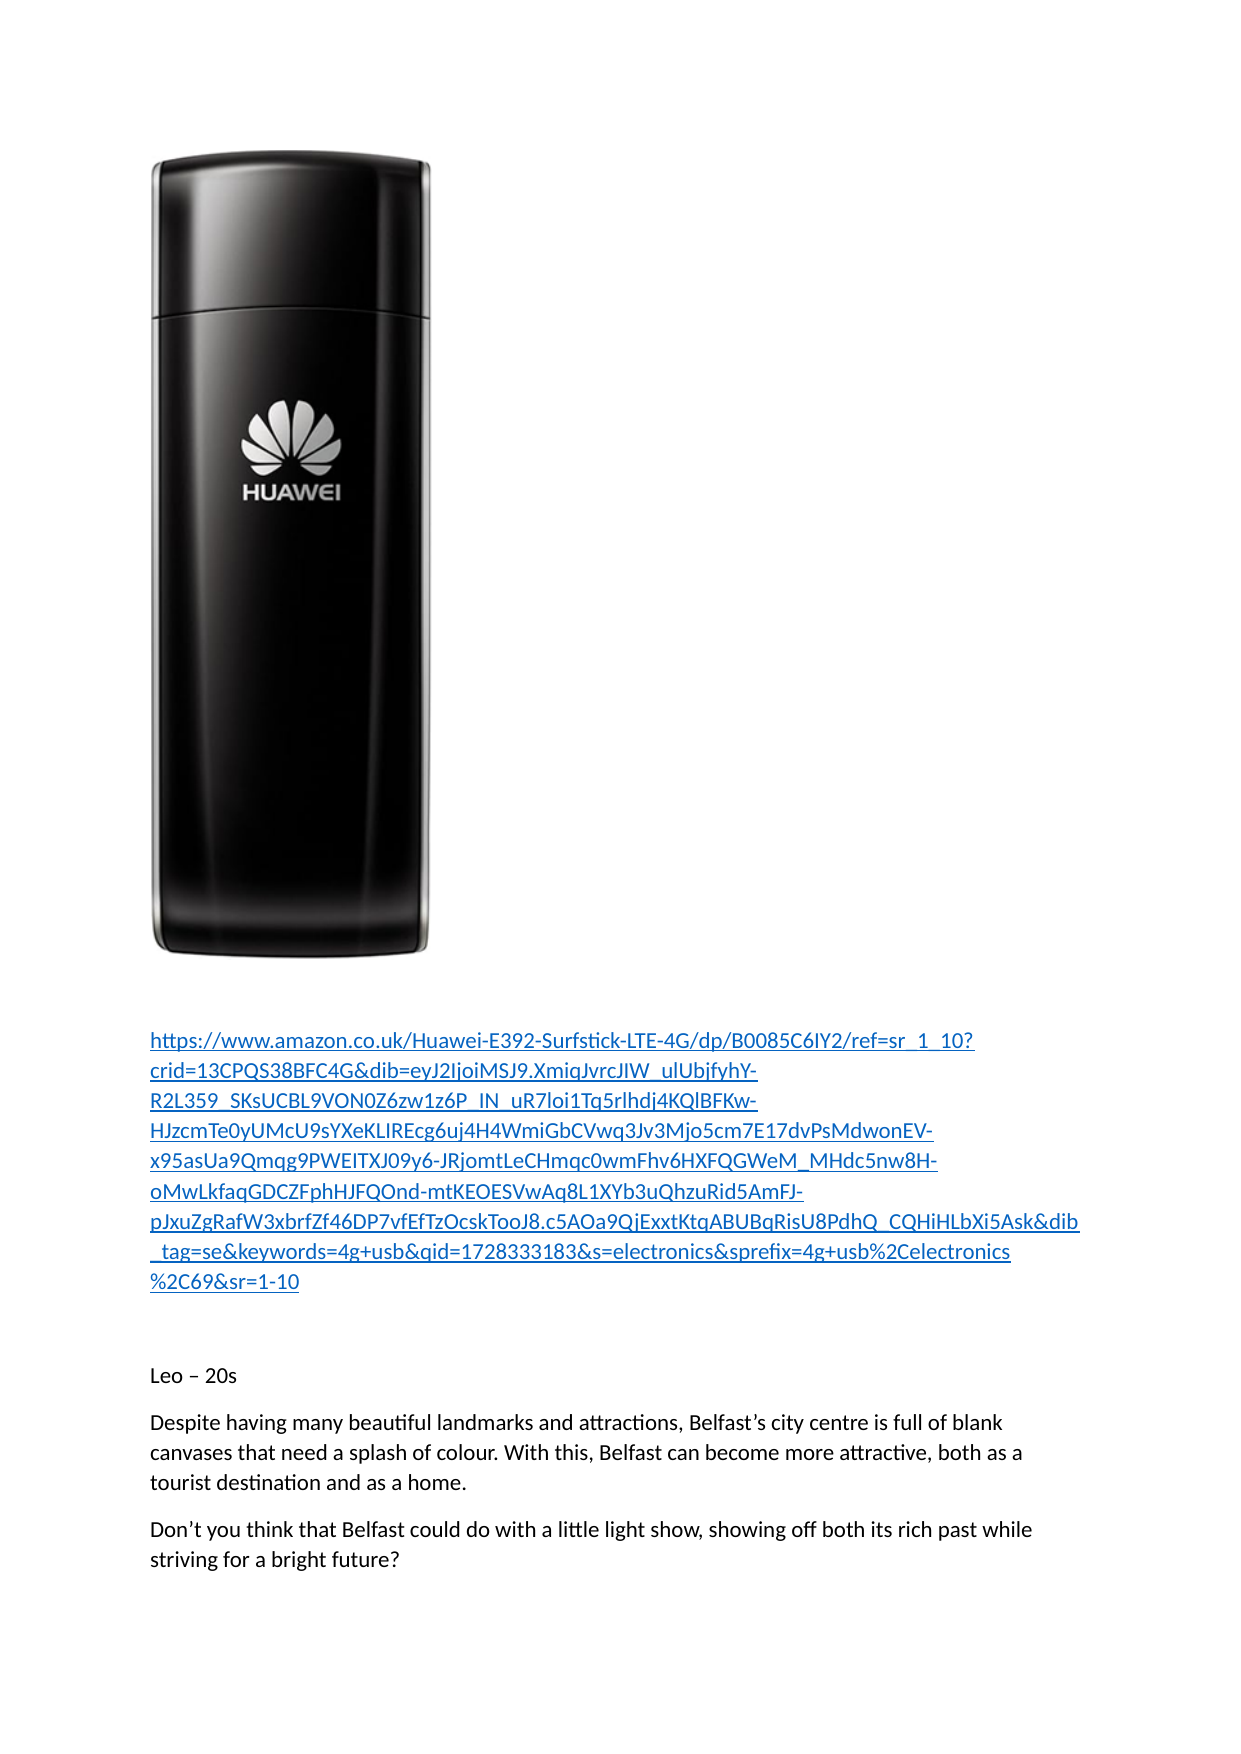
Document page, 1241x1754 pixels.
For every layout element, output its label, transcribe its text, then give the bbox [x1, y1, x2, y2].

text Despite having many beautiful landmarks and attractions, Belfast’s city centre is full of blank canvases that need a splash of colour. With this, Belfast can become more attractive, both as a tourist destination and as a home. [150, 1408, 1090, 1496]
text Leo – 20s [150, 1361, 1090, 1389]
text Don’t you think that Belfast could do with a little light show, showing off both its rich past while striving for a bright future? [150, 1515, 1090, 1573]
picture [150, 150, 433, 960]
text https://www.amazon.co.uk/Huawei-E392-Surfstick-LTE-4G/dp/B0085C6IY2/ref=sr_1_10?crid=13CPQS38BFC4G&dib=eyJ2IjoiMSJ9.XmiqJvrcJIW_ulUbjfyhY-R2L359_SKsUCBL9VON0Z6zw1z6P_IN_uR7loi1Tq5rlhdj4KQlBFKw-HJzcmTe0yUMcU9sYXeKLIREcg6uj4H4WmiGbCVwq3Jv3Mjo5cm7E17dvPsMdwonEV-x95asUa9Qmqg9PWEITXJ09y6-JRjomtLeCHmqc0wmFhv6HXFQGWeM_MHdc5nw8H-oMwLkfaqGDCZFphHJFQOnd-mtKEOESVwAq8L1XYb3uQhzuRid5AmFJ-pJxuZgRafW3xbrfZf46DP7vfEfTzOcskTooJ8.c5AOa9QjExxtKtqABUBqRisU8PdhQ_CQHiHLbXi5Ask&dib_tag=se&keywords=4g+usb&qid=1728333183&s=electronics&sprefix=4g+usb%2Celectronics%2C69&sr=1-10 [150, 1026, 1090, 1295]
